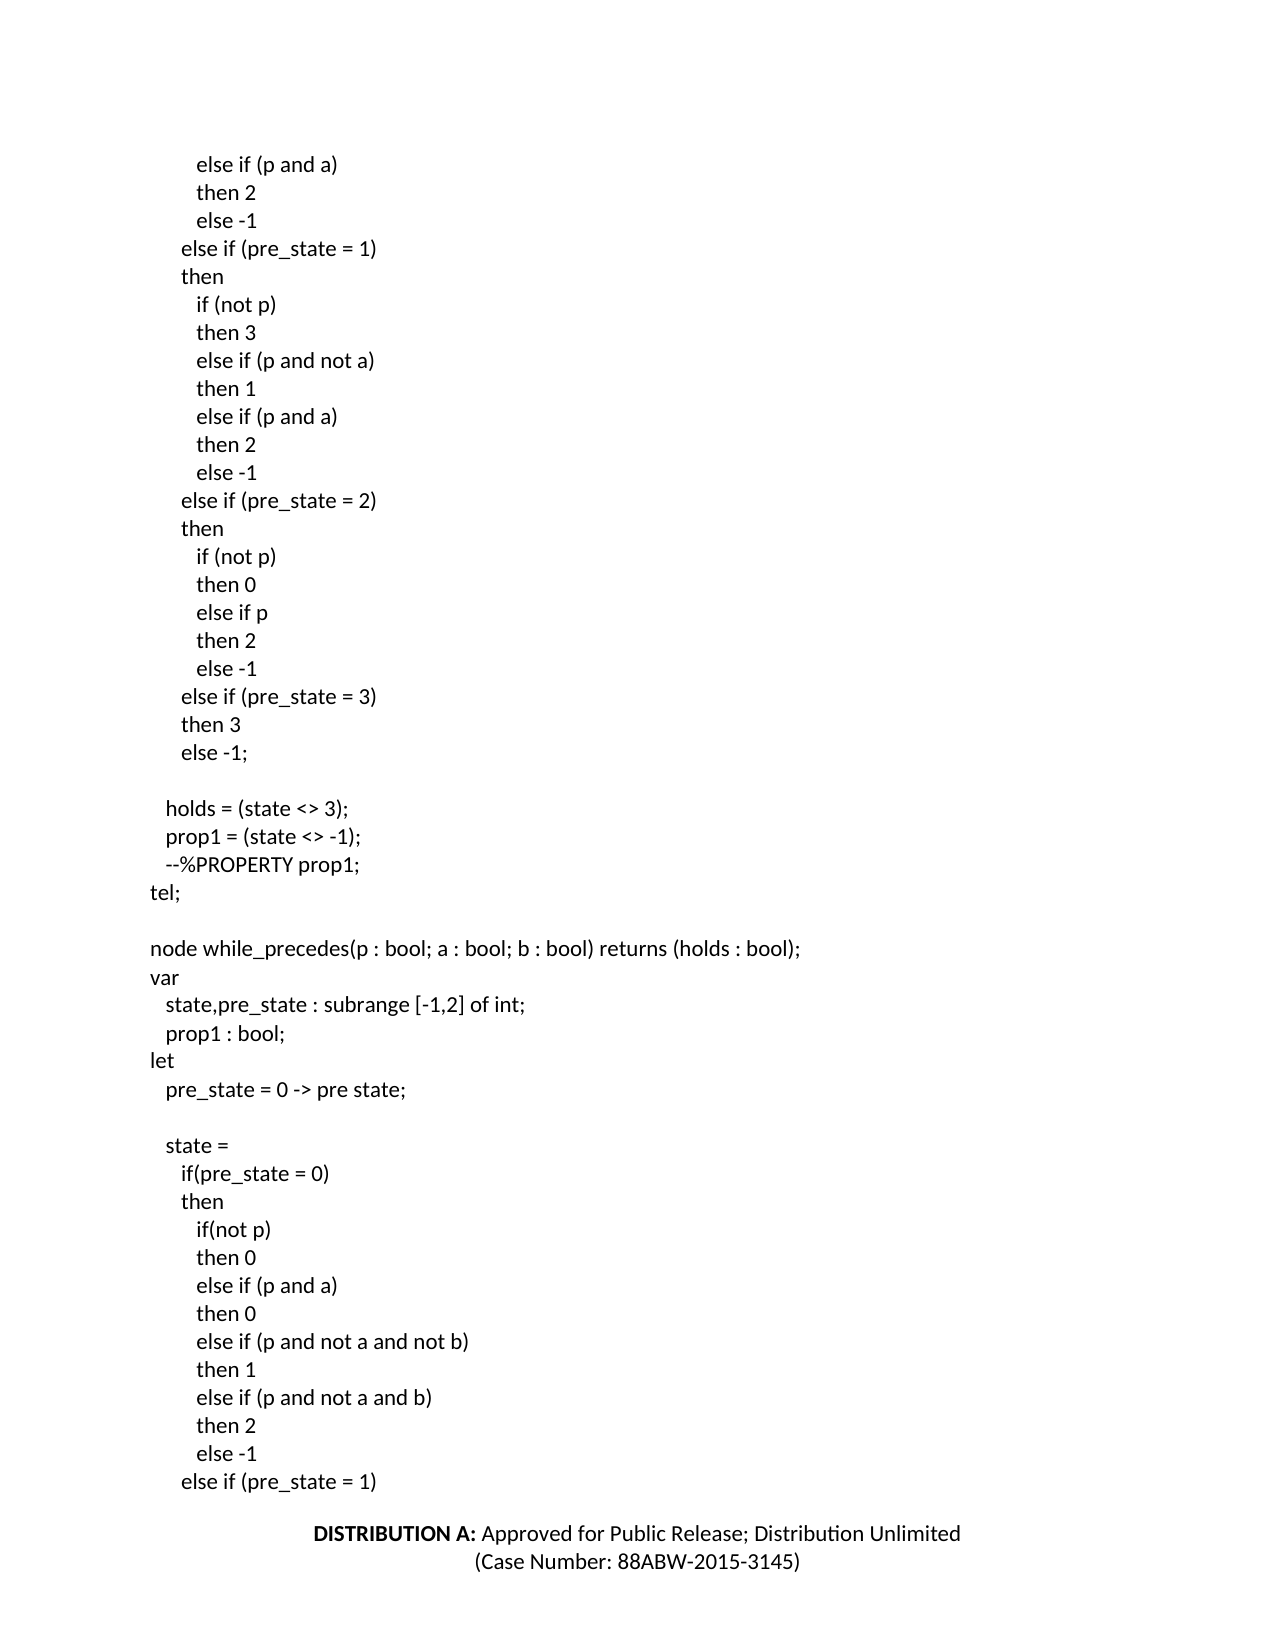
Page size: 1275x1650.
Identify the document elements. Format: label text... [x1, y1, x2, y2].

text then [150, 262, 1125, 290]
text state,pre_state : subrange [-1,2] of int; [150, 991, 1125, 1019]
text then 2 [150, 178, 1125, 206]
text then 3 [150, 710, 1125, 738]
text then 0 [150, 1243, 1125, 1271]
text then [150, 1187, 1125, 1215]
text else -1 [150, 458, 1125, 486]
text let [150, 1047, 1125, 1075]
text then 1 [150, 1355, 1125, 1383]
text node while_precedes(p : bool; a : bool; b : bool) returns (holds : bool); [150, 934, 1125, 963]
text then 2 [150, 1411, 1125, 1439]
text else -1 [150, 206, 1125, 234]
text else if (p and a) [150, 150, 1125, 178]
text else if (p and not a and b) [150, 1383, 1125, 1411]
text tel; [150, 878, 1125, 907]
text then 2 [150, 430, 1125, 458]
text prop1 : bool; [150, 1019, 1125, 1047]
text then 2 [150, 626, 1125, 654]
text if (not p) [150, 290, 1125, 318]
text then 0 [150, 1299, 1125, 1327]
text var [150, 963, 1125, 991]
text else -1 [150, 654, 1125, 682]
text else if (pre_state = 3) [150, 682, 1125, 710]
text else if (p and not a and not b) [150, 1327, 1125, 1355]
text then 0 [150, 570, 1125, 598]
text else if (p and a) [150, 402, 1125, 430]
text else if (p and not a) [150, 346, 1125, 374]
text pre_state = 0 -> pre state; [150, 1075, 1125, 1103]
text if (not p) [150, 542, 1125, 570]
text else -1; [150, 738, 1125, 766]
text if(not p) [150, 1215, 1125, 1243]
text then [150, 514, 1125, 542]
text holds = (state <> 3); [150, 794, 1125, 822]
text state = [150, 1131, 1125, 1159]
text else if (p and a) [150, 1271, 1125, 1299]
text then 1 [150, 374, 1125, 402]
text if(pre_state = 0) [150, 1159, 1125, 1187]
text --%PROPERTY prop1; [150, 851, 1125, 878]
text prop1 = (state <> -1); [150, 822, 1125, 851]
text else if (pre_state = 1) [150, 1467, 1125, 1495]
text then 3 [150, 318, 1125, 346]
text else if (pre_state = 1) [150, 234, 1125, 262]
text else -1 [150, 1439, 1125, 1467]
text else if (pre_state = 2) [150, 486, 1125, 514]
text else if p [150, 598, 1125, 626]
